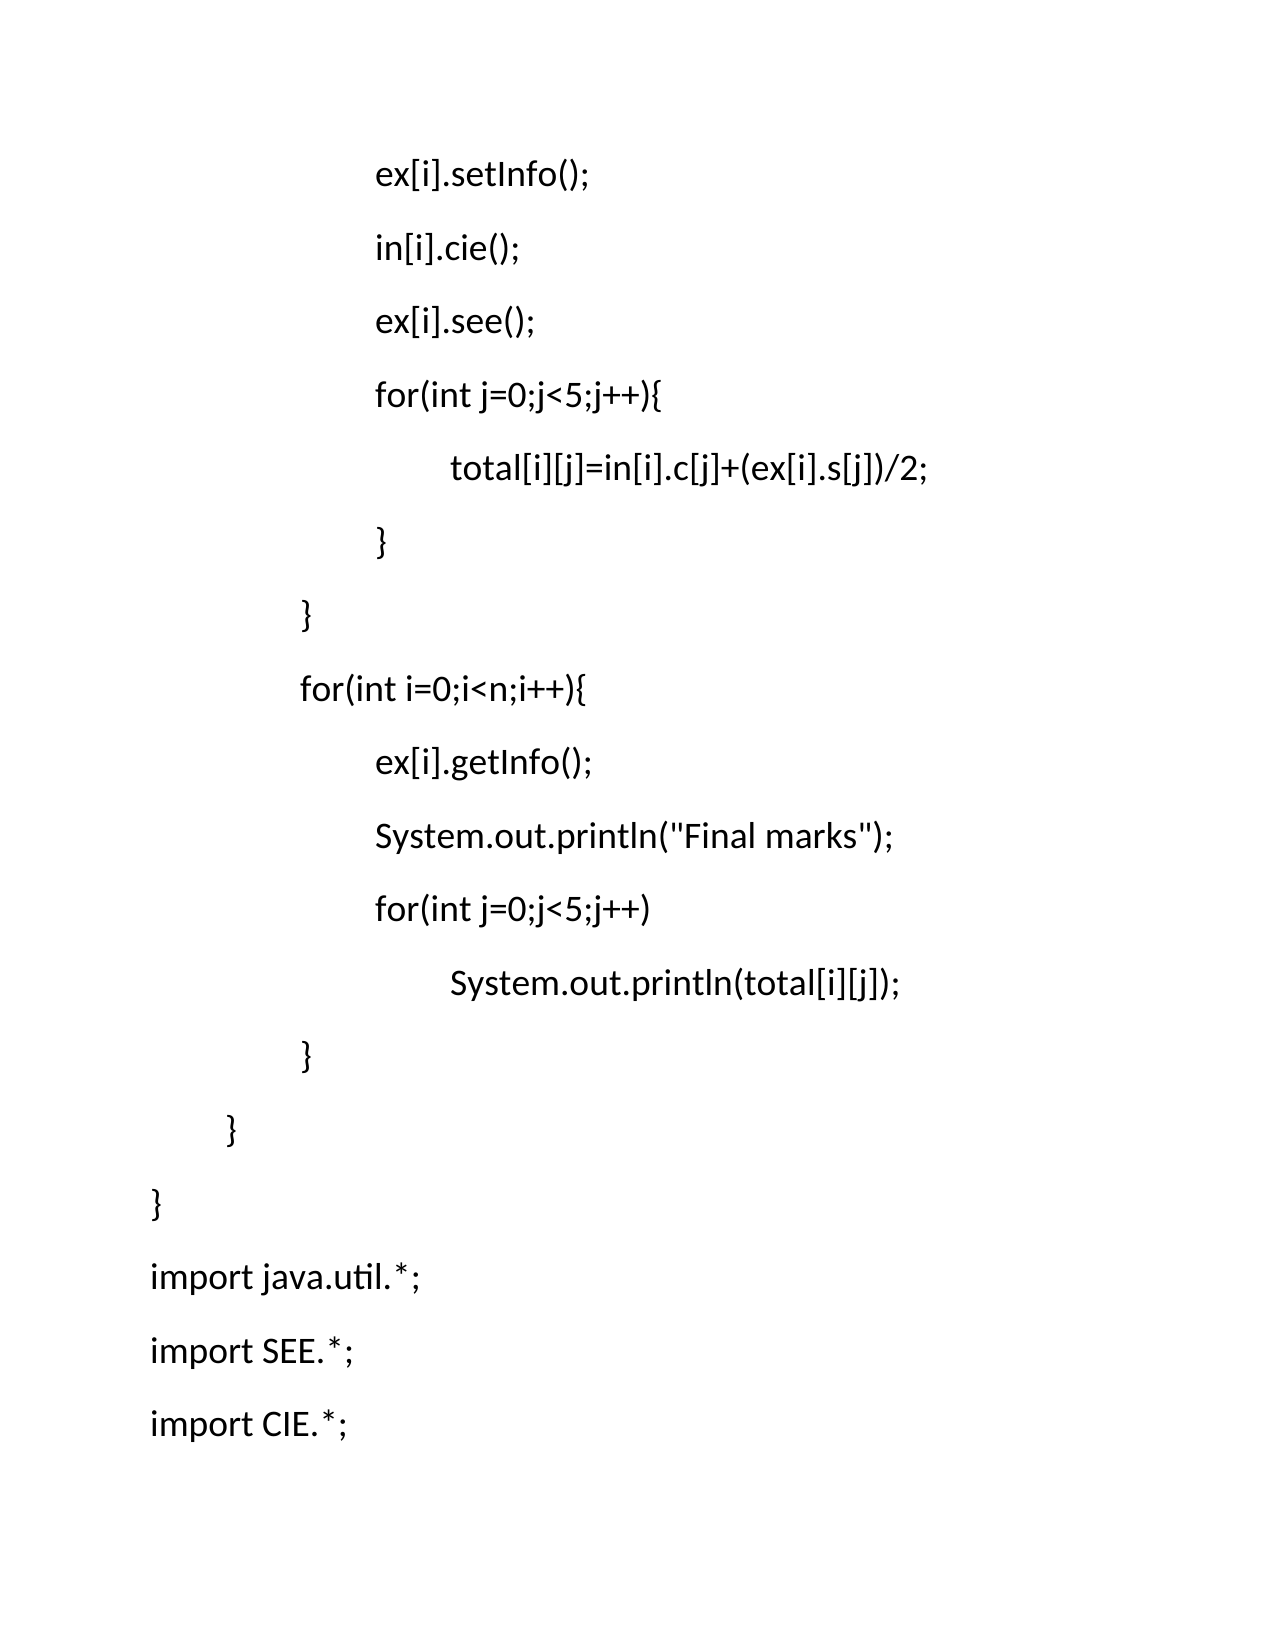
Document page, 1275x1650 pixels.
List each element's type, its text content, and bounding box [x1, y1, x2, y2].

text System.out.println(total[i][j]); [150, 959, 1125, 1005]
text } [150, 1106, 1125, 1152]
text System.out.println("Final marks"); [150, 812, 1125, 858]
text import java.util.*; [150, 1253, 1125, 1299]
text import SEE.*; [150, 1327, 1125, 1372]
text for(int i=0;i<n;i++){ [150, 665, 1125, 711]
text total[i][j]=in[i].c[j]+(ex[i].s[j])/2; [150, 444, 1125, 490]
text } [150, 1179, 1125, 1225]
text in[i].cie(); [150, 223, 1125, 269]
text for(int j=0;j<5;j++) [150, 885, 1125, 931]
text import CIE.*; [150, 1400, 1125, 1446]
text } [150, 1032, 1125, 1078]
text } [150, 518, 1125, 563]
text ex[i].setInfo(); [150, 150, 1125, 196]
text for(int j=0;j<5;j++){ [150, 371, 1125, 416]
text ex[i].see(); [150, 297, 1125, 343]
text ex[i].getInfo(); [150, 738, 1125, 784]
text } [150, 591, 1125, 637]
